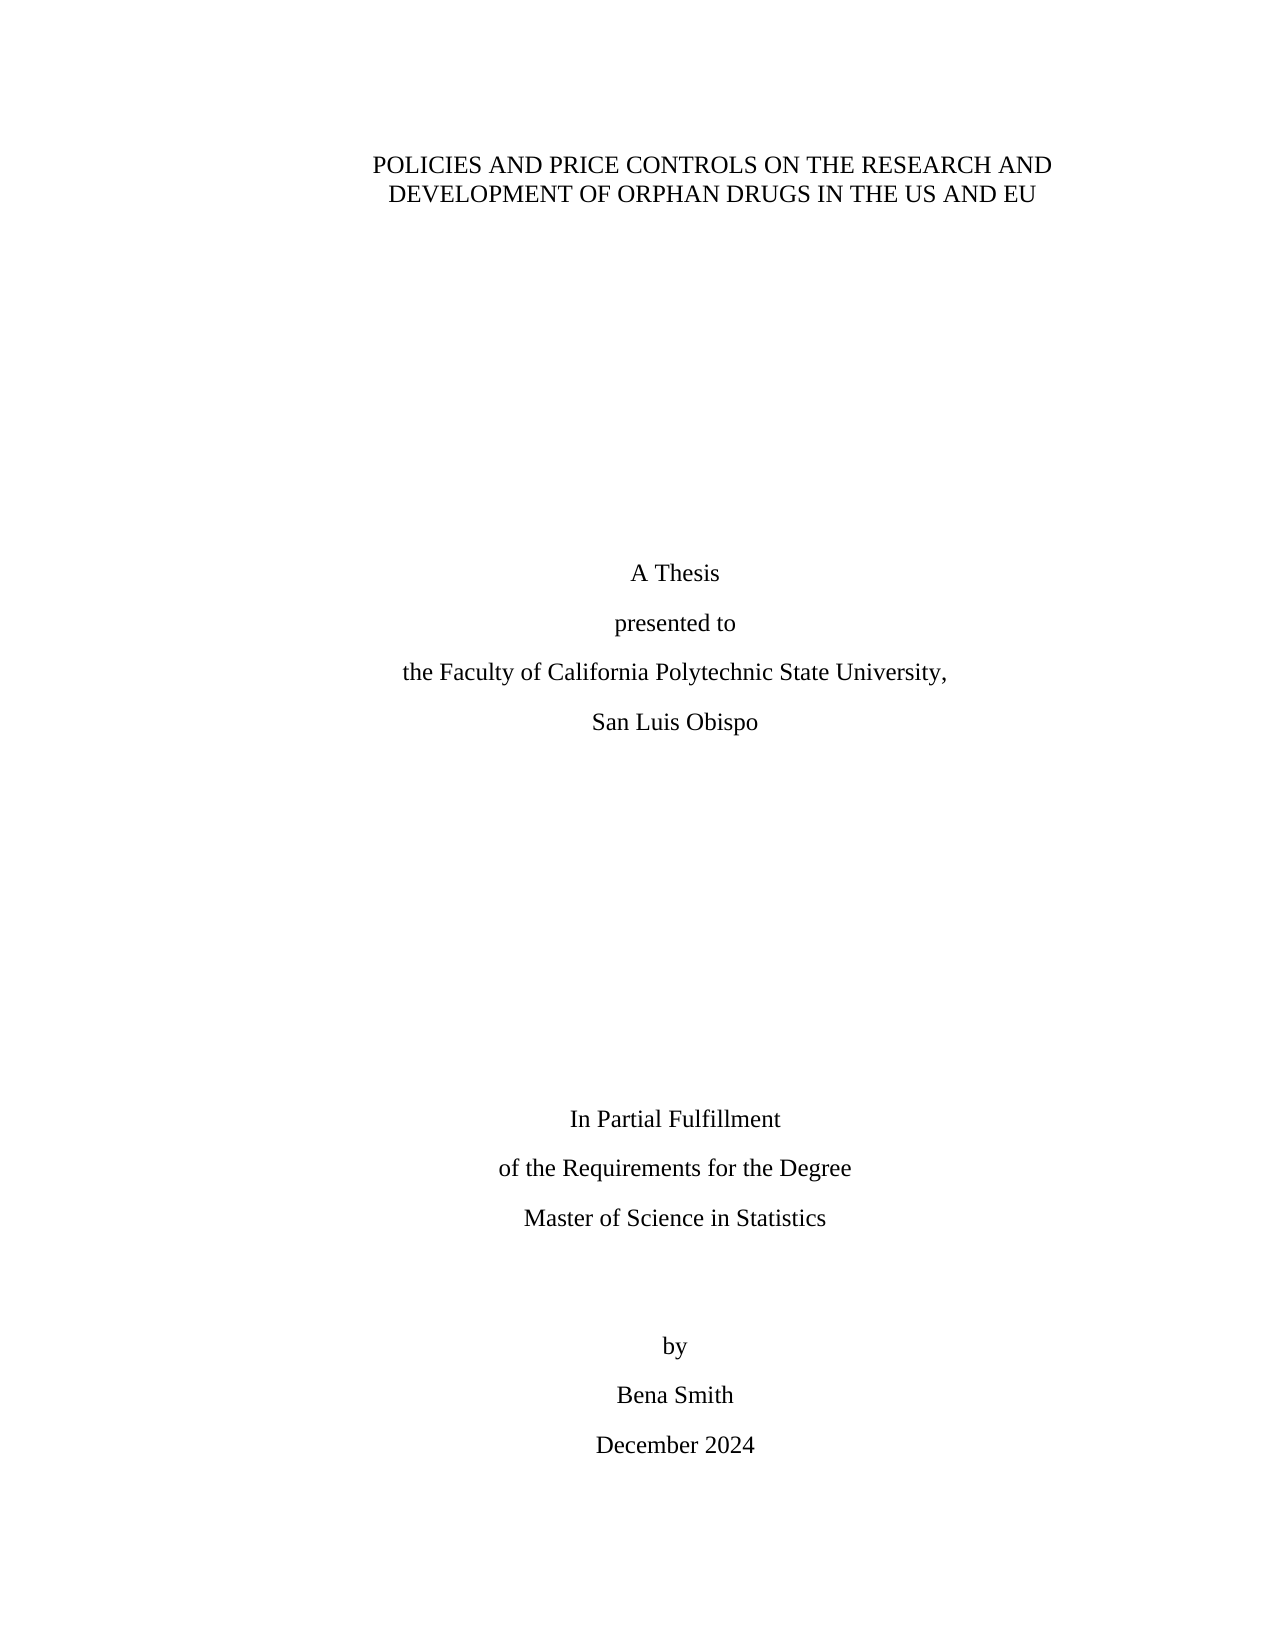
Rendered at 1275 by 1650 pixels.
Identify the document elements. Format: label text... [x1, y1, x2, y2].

text presented to [225, 608, 1125, 637]
text A Thesis [225, 558, 1125, 587]
text In Partial Fulfillment [225, 1104, 1125, 1132]
text by [225, 1331, 1125, 1359]
text of the Requirements for the Degree [225, 1153, 1125, 1182]
text Bena Smith [225, 1380, 1125, 1409]
text San Luis Obispo [225, 707, 1125, 736]
text December 2024 [225, 1430, 1125, 1459]
text POLICIES AND PRICE CONTROLS ON THE RESEARCH AND DEVELOPMENT OF ORPHAN DRUGS IN THE US AND EU [300, 150, 1125, 207]
text the Faculty of California Polytechnic State University, [225, 657, 1125, 686]
text Master of Science in Statistics [225, 1203, 1125, 1232]
